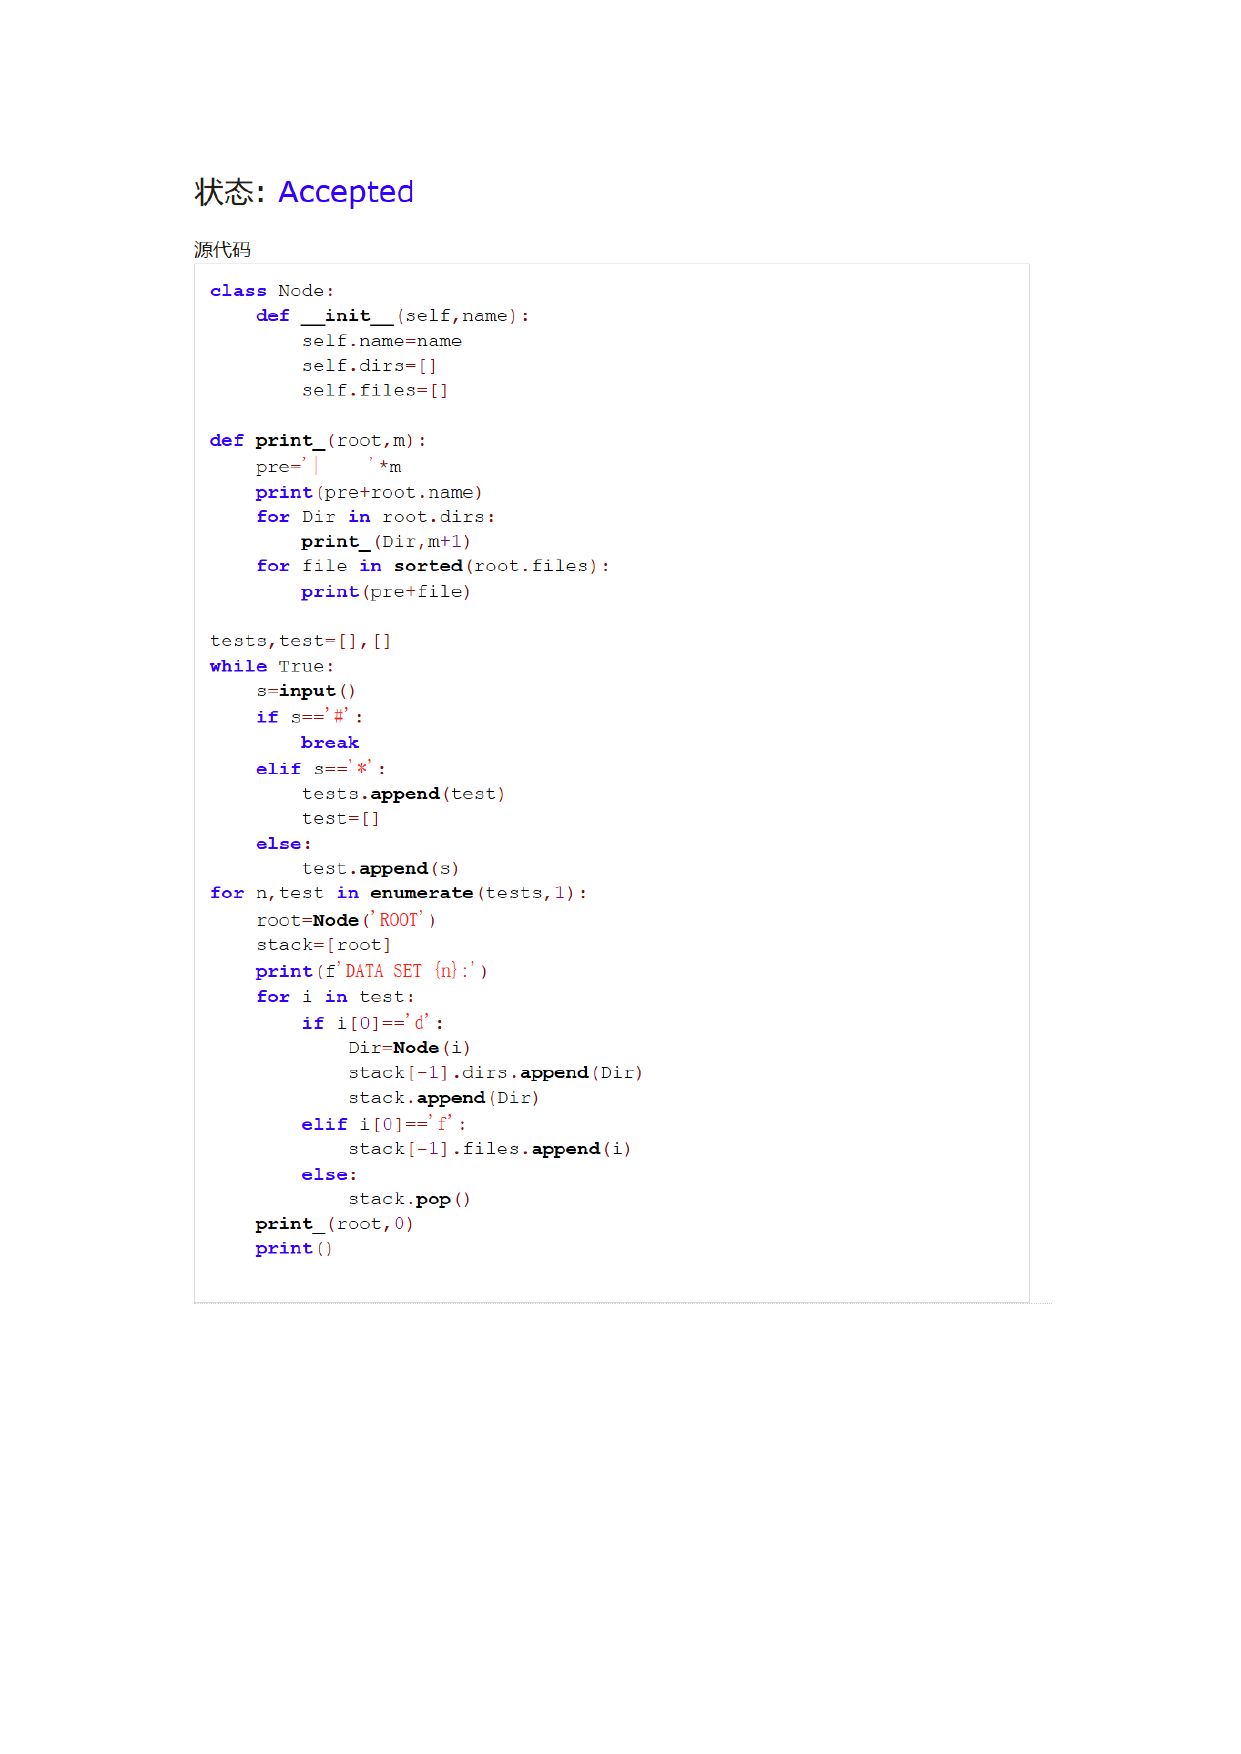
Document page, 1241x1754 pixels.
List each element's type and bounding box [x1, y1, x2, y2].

picture [187, 162, 1053, 1305]
